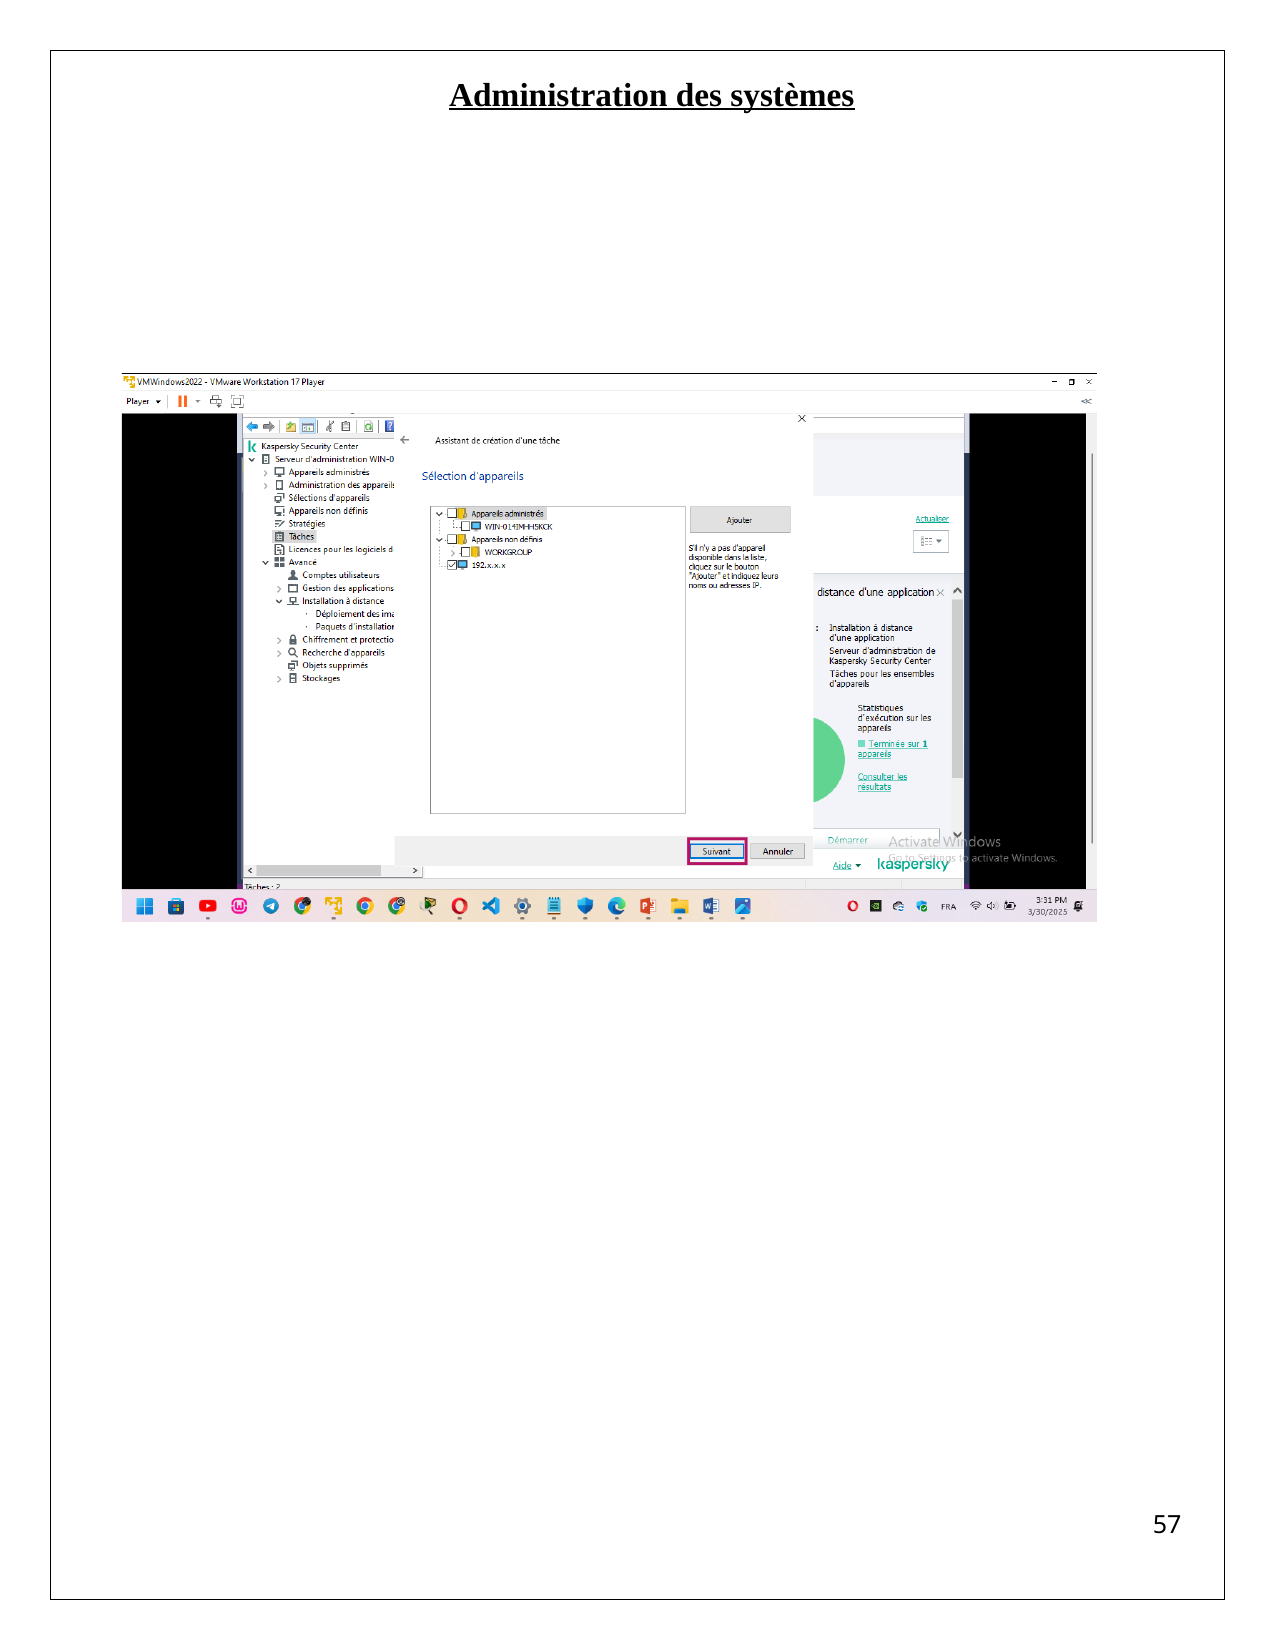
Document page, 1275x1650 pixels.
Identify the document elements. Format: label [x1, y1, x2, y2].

picture [121, 373, 1097, 922]
